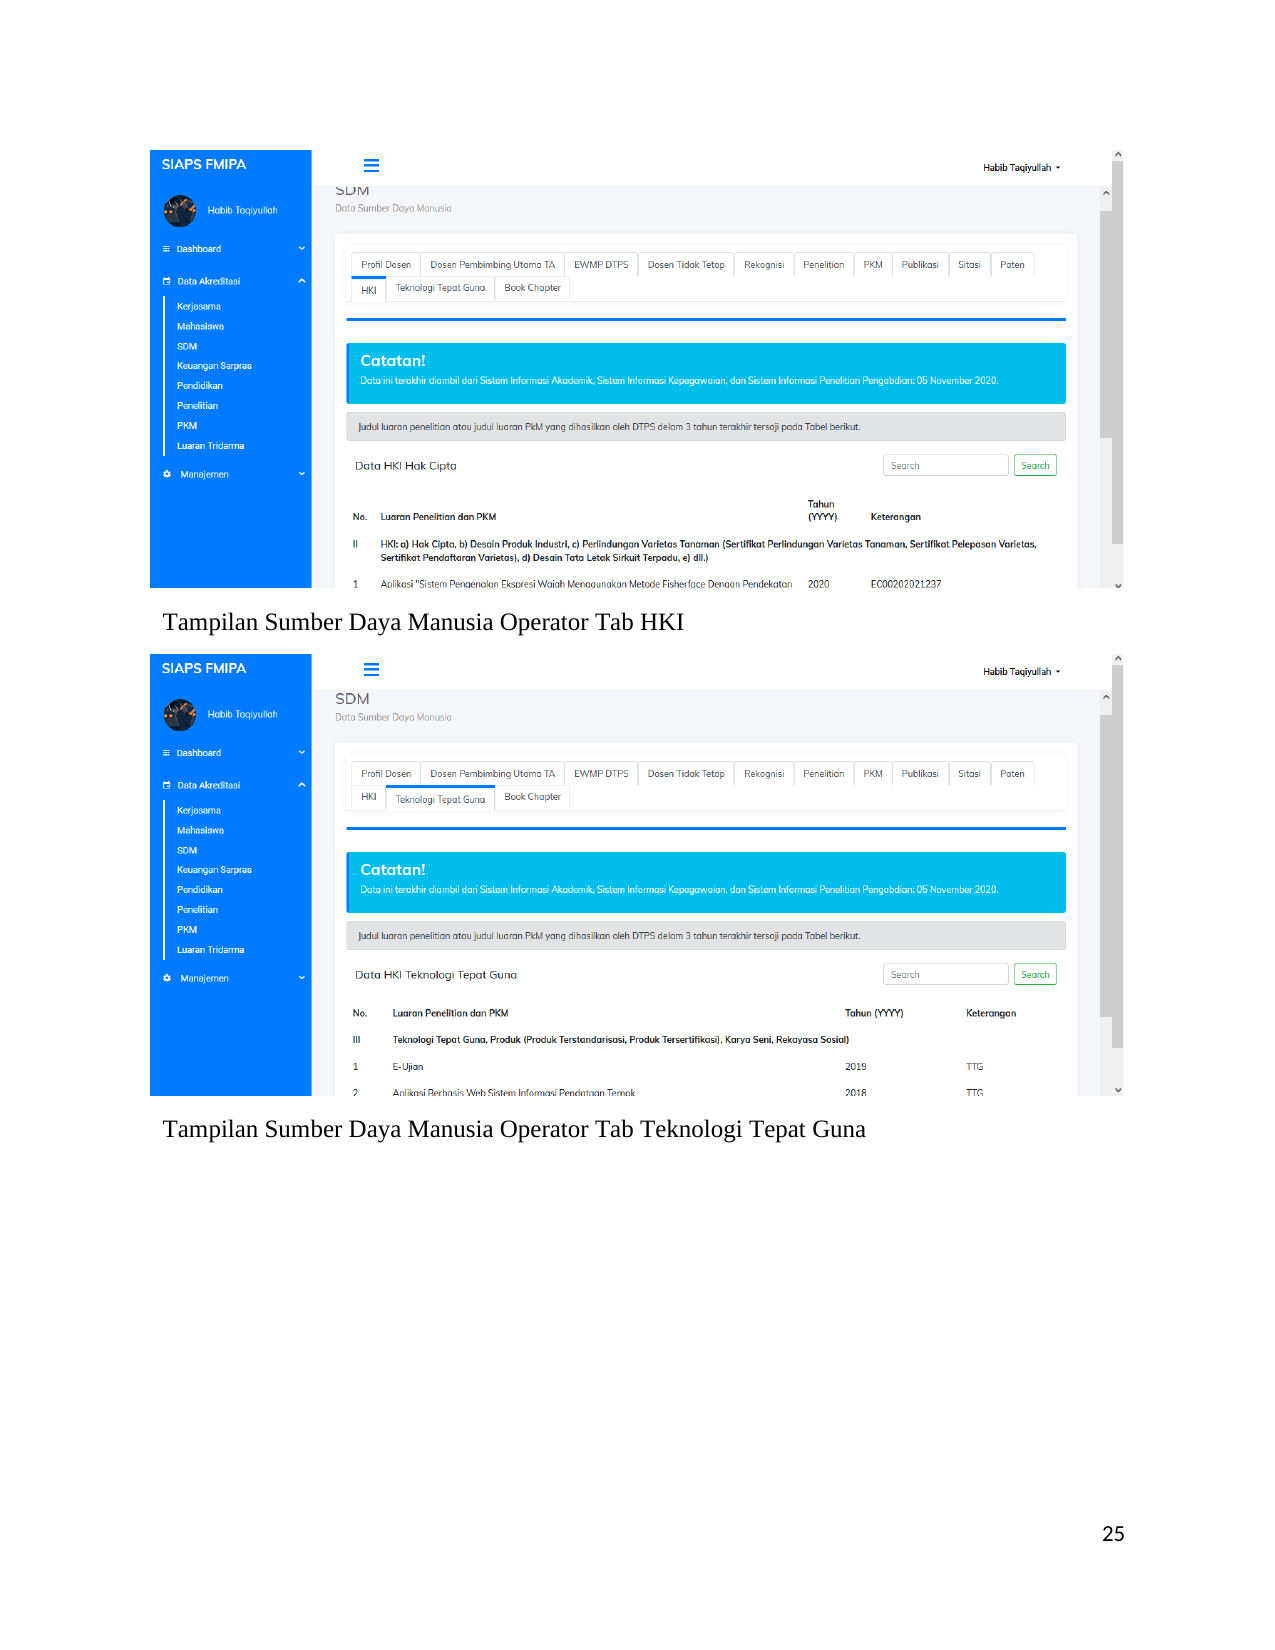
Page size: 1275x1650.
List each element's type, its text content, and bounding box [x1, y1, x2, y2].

picture [150, 150, 1124, 588]
text Tampilan Sumber Daya Manusia Operator Tab HKI [150, 607, 1125, 635]
picture [150, 654, 1124, 1096]
text Tampilan Sumber Daya Manusia Operator Tab Teknologi Tepat Guna [150, 1114, 1125, 1143]
